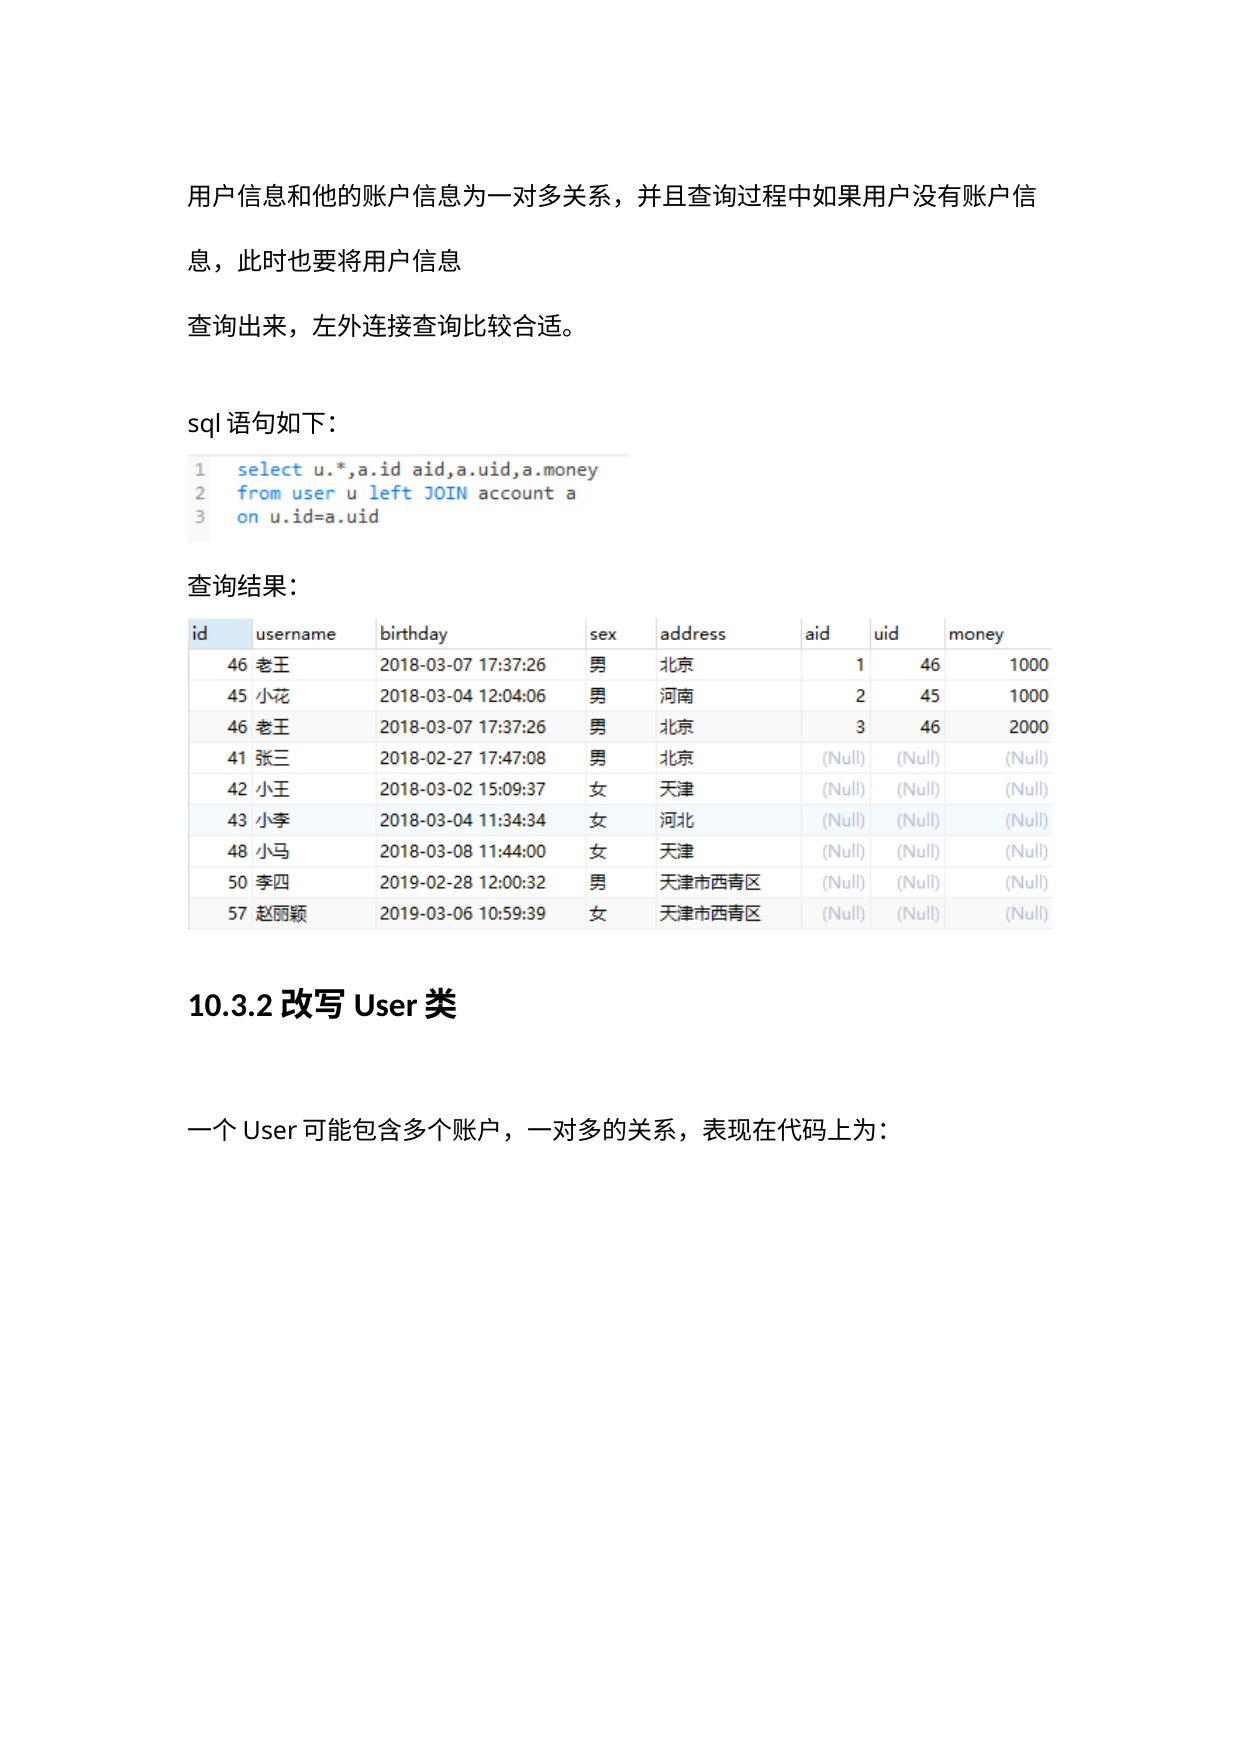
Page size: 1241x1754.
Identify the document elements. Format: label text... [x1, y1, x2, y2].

picture [187, 617, 1053, 941]
text 查询出来，左外连接查询比较合适。 [187, 292, 1053, 357]
text sql语句如下： [187, 389, 1053, 454]
text 用户信息和他的账户信息为一对多关系，并且查询过程中如果用户没有账户信息，此时也要将用户信息 [187, 162, 1053, 292]
text 查询结果： [187, 552, 1053, 617]
text 一个User可能包含多个账户，一对多的关系，表现在代码上为： [187, 1096, 1053, 1161]
subtitle 10.3.2 改写User类 [187, 969, 1053, 1034]
picture [187, 454, 630, 542]
